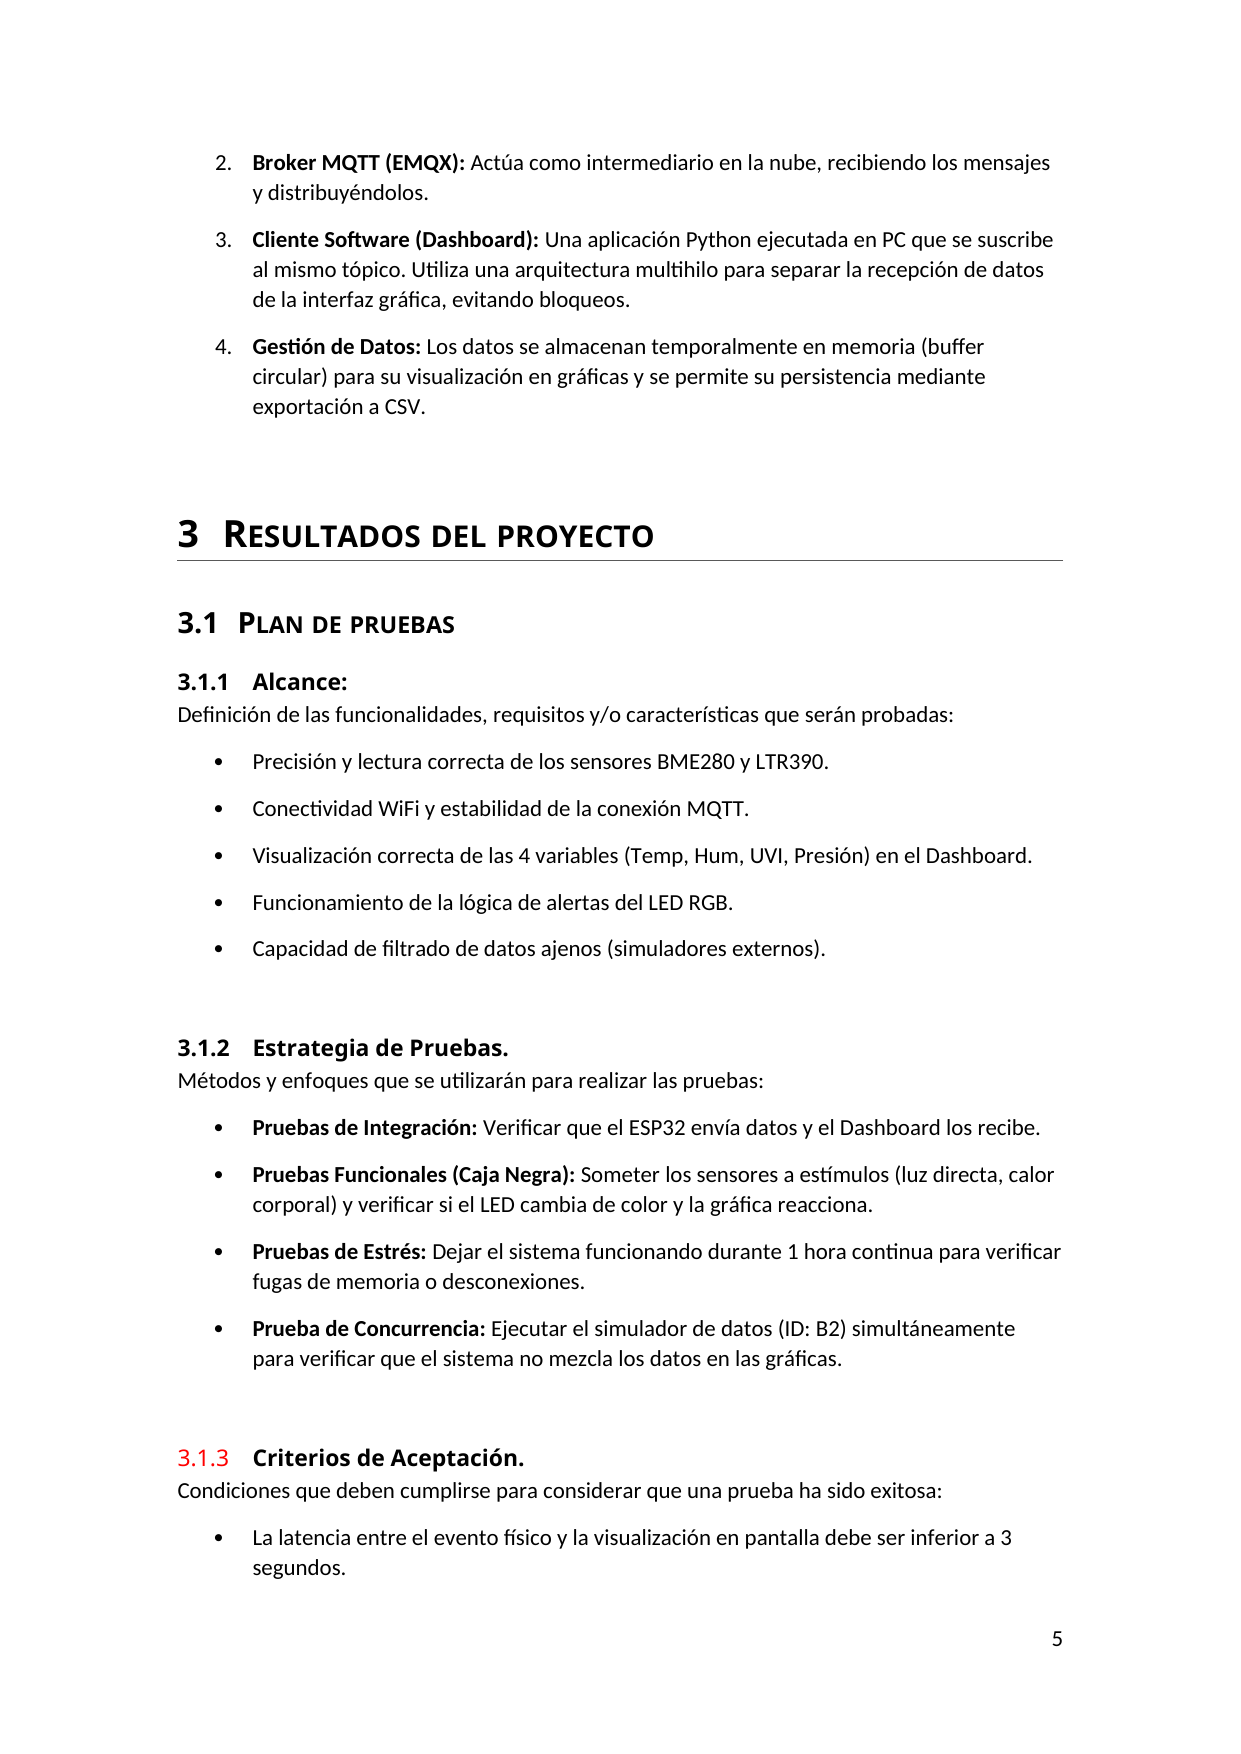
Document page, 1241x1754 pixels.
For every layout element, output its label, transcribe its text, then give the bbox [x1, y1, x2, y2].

list Pruebas Funcionales (Caja Negra): Someter los sensores a estímulos (luz directa, calor corporal) y verificar si el LED cambia de color y la gráfica reacciona. [215, 1160, 1063, 1218]
list Precisión y lectura correcta de los sensores BME280 y LTR390. [215, 747, 1063, 775]
text Definición de las funcionalidades, requisitos y/o características que serán probadas: [177, 700, 1063, 728]
text Condiciones que deben cumplirse para considerar que una prueba ha sido exitosa: [177, 1476, 1063, 1504]
subtitle Resultados del proyecto [177, 507, 1063, 560]
list La latencia entre el evento físico y la visualización en pantalla debe ser inferior a 3 segundos. [215, 1523, 1063, 1581]
list Funcionamiento de la lógica de alertas del LED RGB. [215, 888, 1063, 916]
list Broker MQTT (EMQX): Actúa como intermediario en la nube, recibiendo los mensajes y distribuyéndolos. [215, 148, 1063, 206]
list Pruebas de Integración: Verificar que el ESP32 envía datos y el Dashboard los recibe. [215, 1113, 1063, 1141]
list Pruebas de Estrés: Dejar el sistema funcionando durante 1 hora continua para verificar fugas de memoria o desconexiones. [215, 1237, 1063, 1295]
list Prueba de Concurrencia: Ejecutar el simulador de datos (ID: B2) simultáneamente para verificar que el sistema no mezcla los datos en las gráficas. [215, 1314, 1063, 1372]
list Gestión de Datos: Los datos se almacenan temporalmente en memoria (buffer circular) para su visualización en gráficas y se permite su persistencia mediante exportación a CSV. [215, 332, 1063, 420]
list Visualización correcta de las 4 variables (Temp, Hum, UVI, Presión) en el Dashboard. [215, 841, 1063, 869]
subtitle Criterios de Aceptación. [177, 1442, 1063, 1473]
list Conectividad WiFi y estabilidad de la conexión MQTT. [215, 794, 1063, 822]
subtitle Plan de pruebas [177, 603, 1063, 642]
subtitle Estrategia de Pruebas. [177, 1032, 1063, 1064]
list Capacidad de filtrado de datos ajenos (simuladores externos). [215, 934, 1063, 962]
subtitle Alcance: [177, 666, 1063, 698]
list Cliente Software (Dashboard): Una aplicación Python ejecutada en PC que se suscribe al mismo tópico. Utiliza una arquitectura multihilo para separar la recepción de datos de la interfaz gráfica, evitando bloqueos. [215, 225, 1063, 313]
text Métodos y enfoques que se utilizarán para realizar las pruebas: [177, 1066, 1063, 1094]
